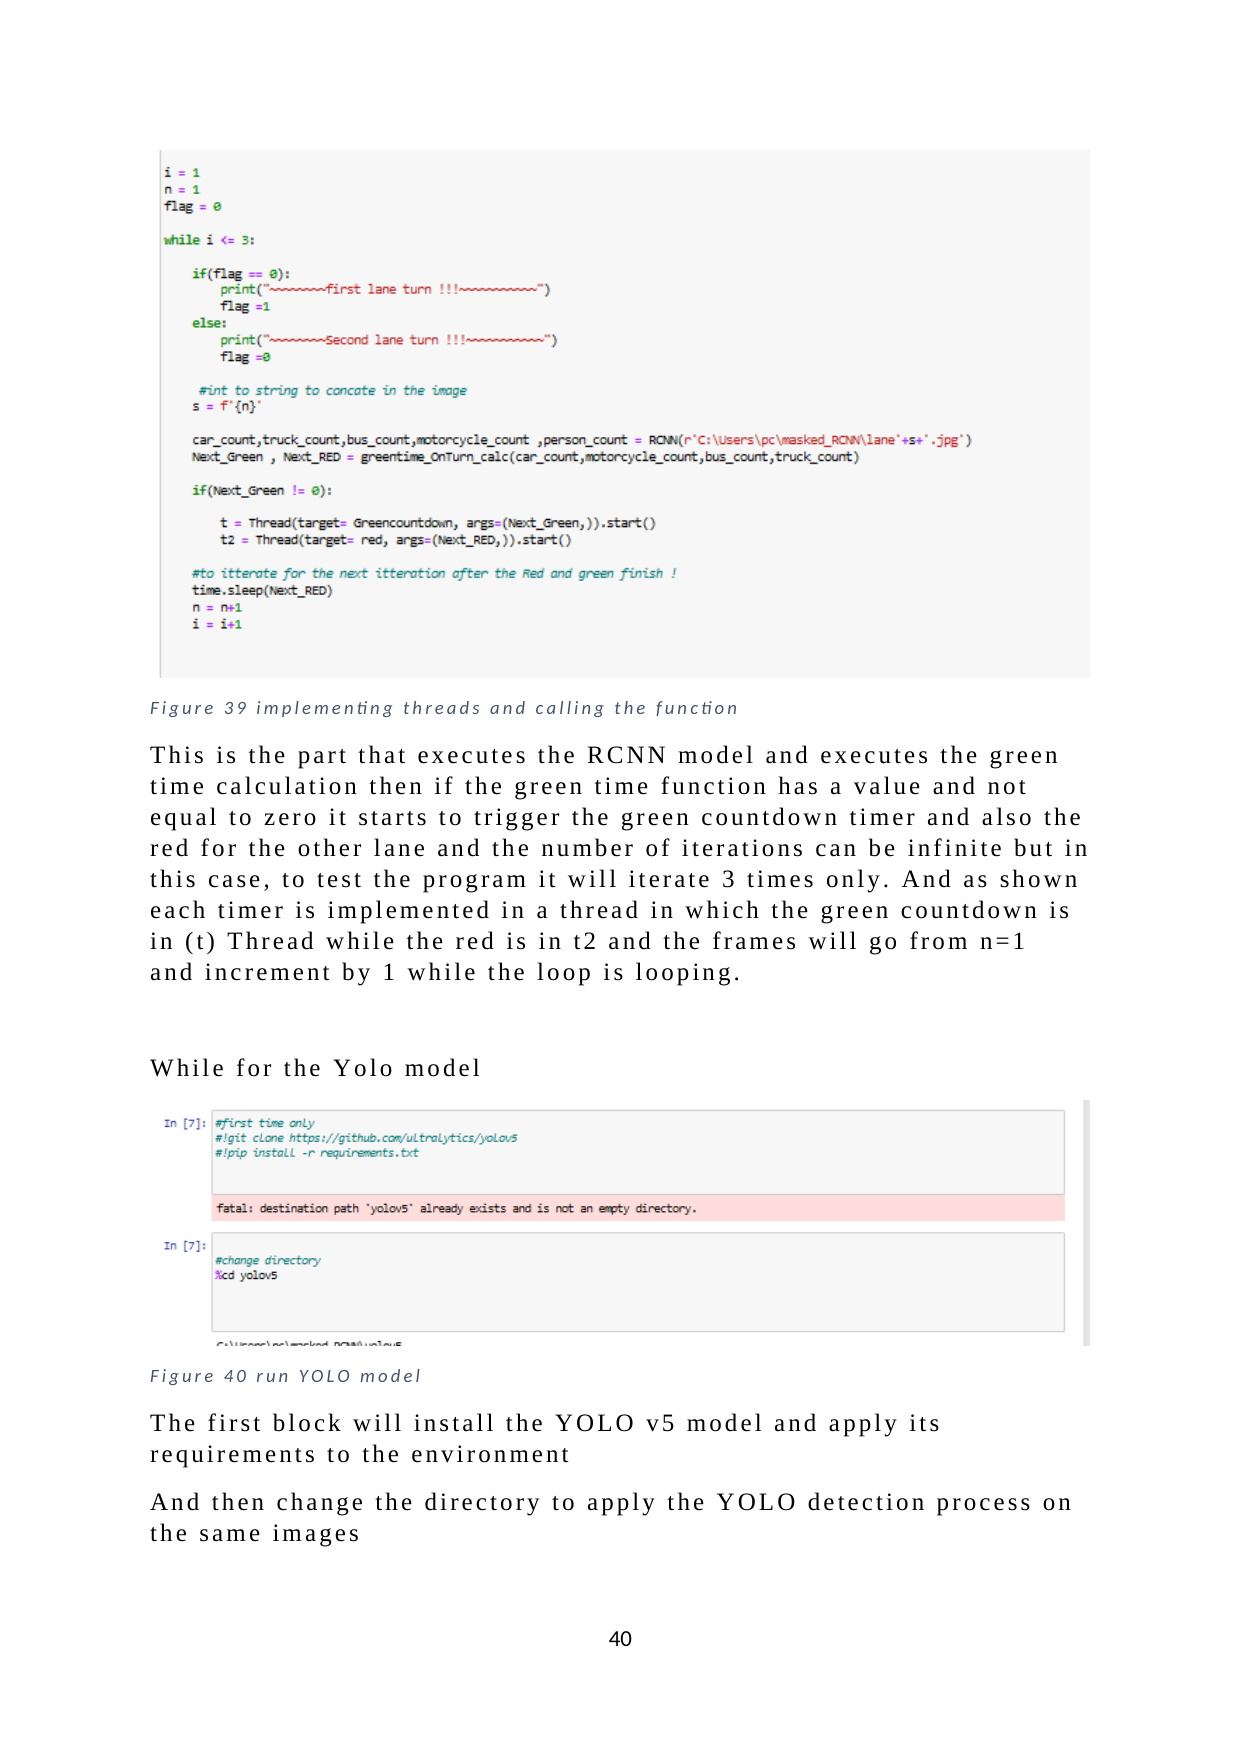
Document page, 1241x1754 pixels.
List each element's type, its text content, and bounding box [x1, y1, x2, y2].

text Figure 40 run YOLO model [150, 1364, 1090, 1387]
text This is the part that executes the RCNN model and executes the green time calculation then if the green time function has a value and not equal to zero it starts to trigger the green countdown timer and also the red for the other lane and the number of iterations can be infinite but in this case, to test the program it will iterate 3 times only. And as shown each timer is implemented in a thread in which the green countdown is in (t) Thread while the red is in t2 and the frames will go from n=1 and increment by 1 while the loop is looping. [150, 740, 1090, 986]
text While for the Yolo model [150, 1053, 1090, 1082]
text Figure 39 implementing threads and calling the function [150, 696, 1090, 719]
text And then change the directory to apply the YOLO detection process on the same images [150, 1487, 1090, 1547]
picture [150, 1100, 1091, 1346]
text The first block will install the YOLO v5 model and apply its requirements to the environment [150, 1408, 1090, 1468]
picture [150, 150, 1091, 678]
